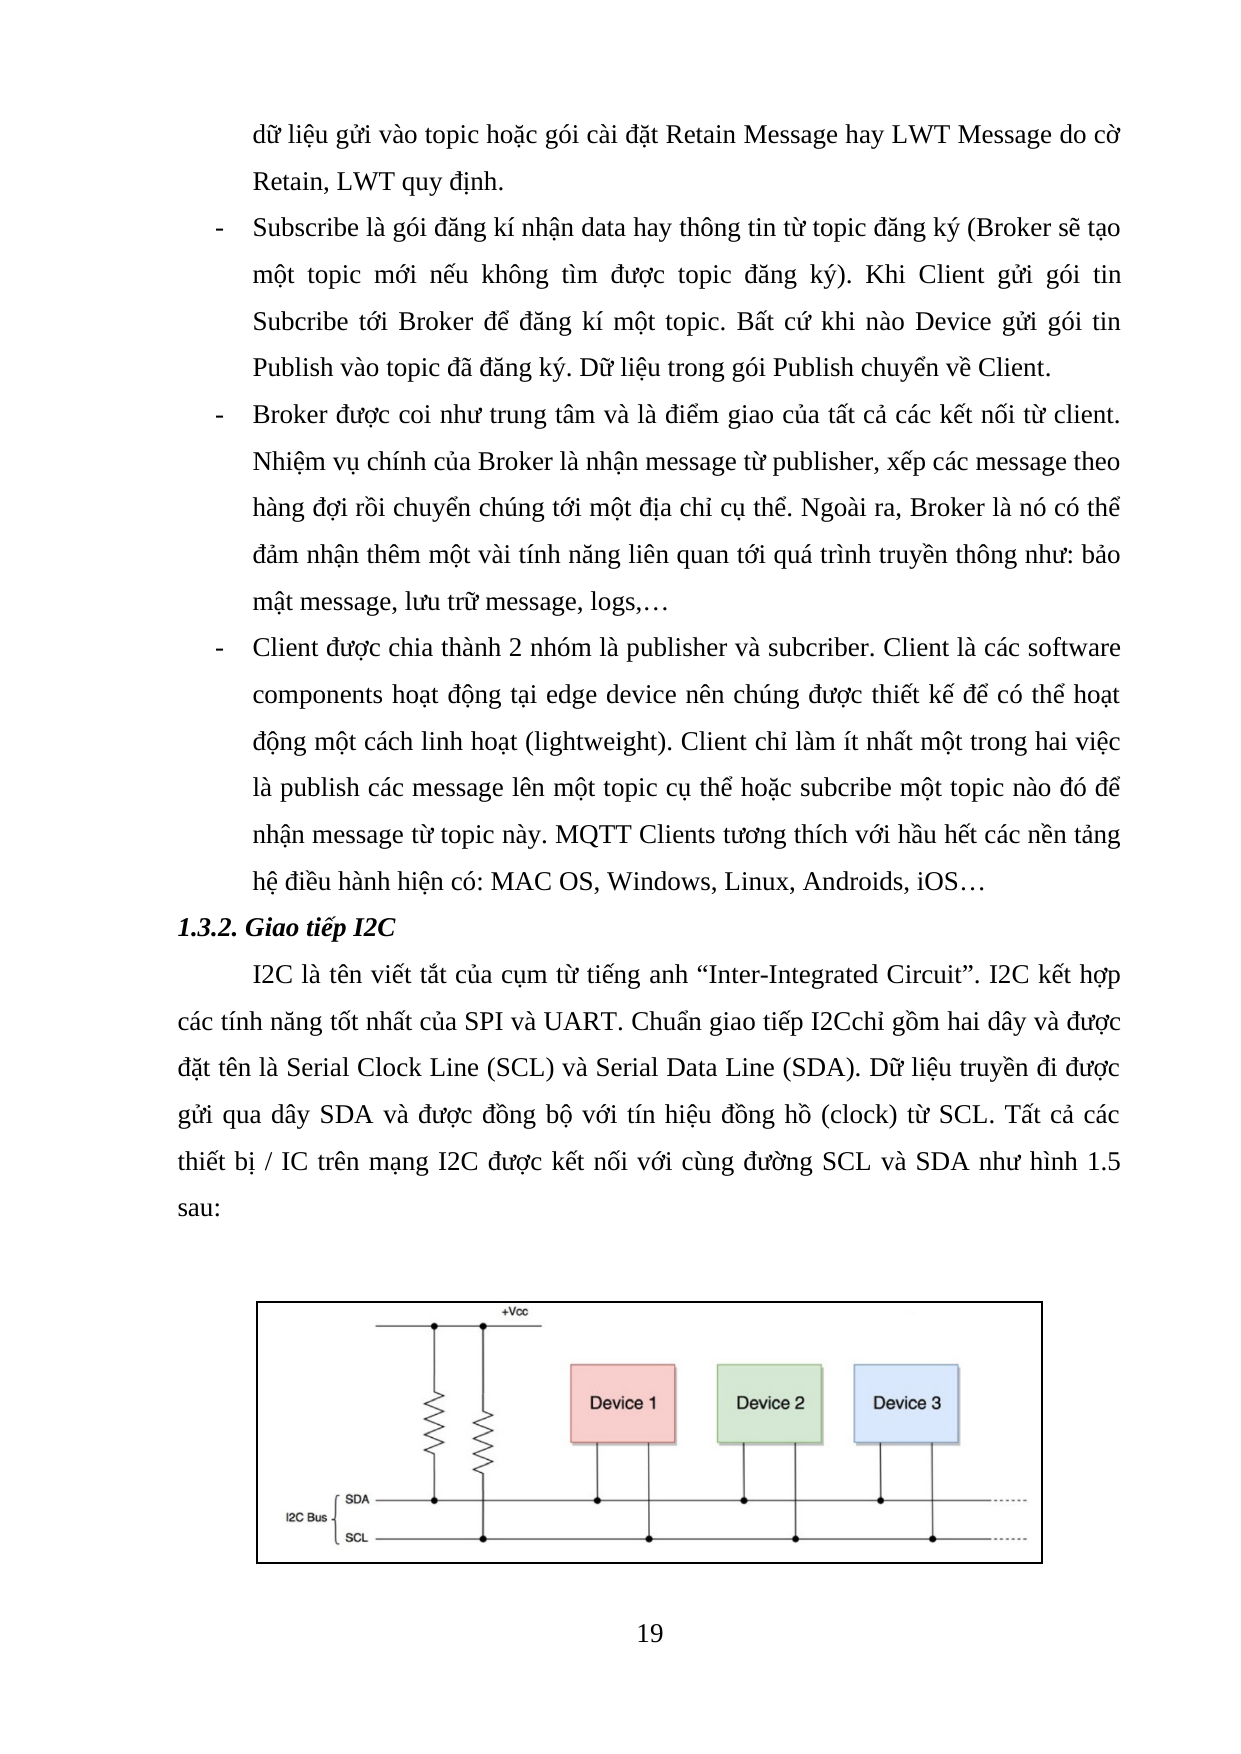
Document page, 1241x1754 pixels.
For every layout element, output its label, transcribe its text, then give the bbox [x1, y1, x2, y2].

subtitle Giao tiếp I2C [177, 911, 1122, 943]
list Client được chia thành 2 nhóm là publisher và subcriber. Client là các software components hoạt động tại edge device nên chúng được thiết kế để có thể hoạt động một cách linh hoạt (lightweight). Client chỉ làm ít nhất một trong hai việc là publish các message lên một topic cụ thể hoặc subcribe một topic nào đó để nhận message từ topic này. MQTT Clients tương thích với hầu hết các nền tảng hệ điều hành hiện có: MAC OS, Windows, Linux, Androids, iOS… [215, 631, 1122, 896]
list Subscribe là gói đăng kí nhận data hay thông tin từ topic đăng ký (Broker sẽ tạo một topic mới nếu không tìm được topic đăng ký). Khi Client gửi gói tin Subcribe tới Broker để đăng kí một topic. Bất cứ khi nào Device gửi gói tin Publish vào topic đã đăng ký. Dữ liệu trong gói Publish chuyển về Client. [215, 211, 1122, 383]
list Broker được coi như trung tâm và là điểm giao của tất cả các kết nối từ client. Nhiệm vụ chính của Broker là nhận message từ publisher, xếp các message theo hàng đợi rồi chuyển chúng tới một địa chỉ cụ thể. Ngoài ra, Broker là nó có thể đảm nhận thêm một vài tính năng liên quan tới quá trình truyền thông như: bảo mật message, lưu trữ message, logs,… [215, 398, 1122, 616]
text I2C là tên viết tắt của cụm từ tiếng anh “Inter-Integrated Circuit”. I2C kết hợp các tính năng tốt nhất của SPI và UART. Chuẩn giao tiếp I2Cchỉ gồm hai dây và được đặt tên là Serial Clock Line (SCL) và Serial Data Line (SDA). Dữ liệu truyền đi được gửi qua dây SDA và được đồng bộ với tín hiệu đồng hồ (clock) từ SCL. Tất cả các thiết bị / IC trên mạng I2C được kết nối với cùng đường SCL và SDA như hình 1.5 sau: [177, 958, 1122, 1223]
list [215, 118, 1122, 196]
picture [258, 1303, 1041, 1562]
